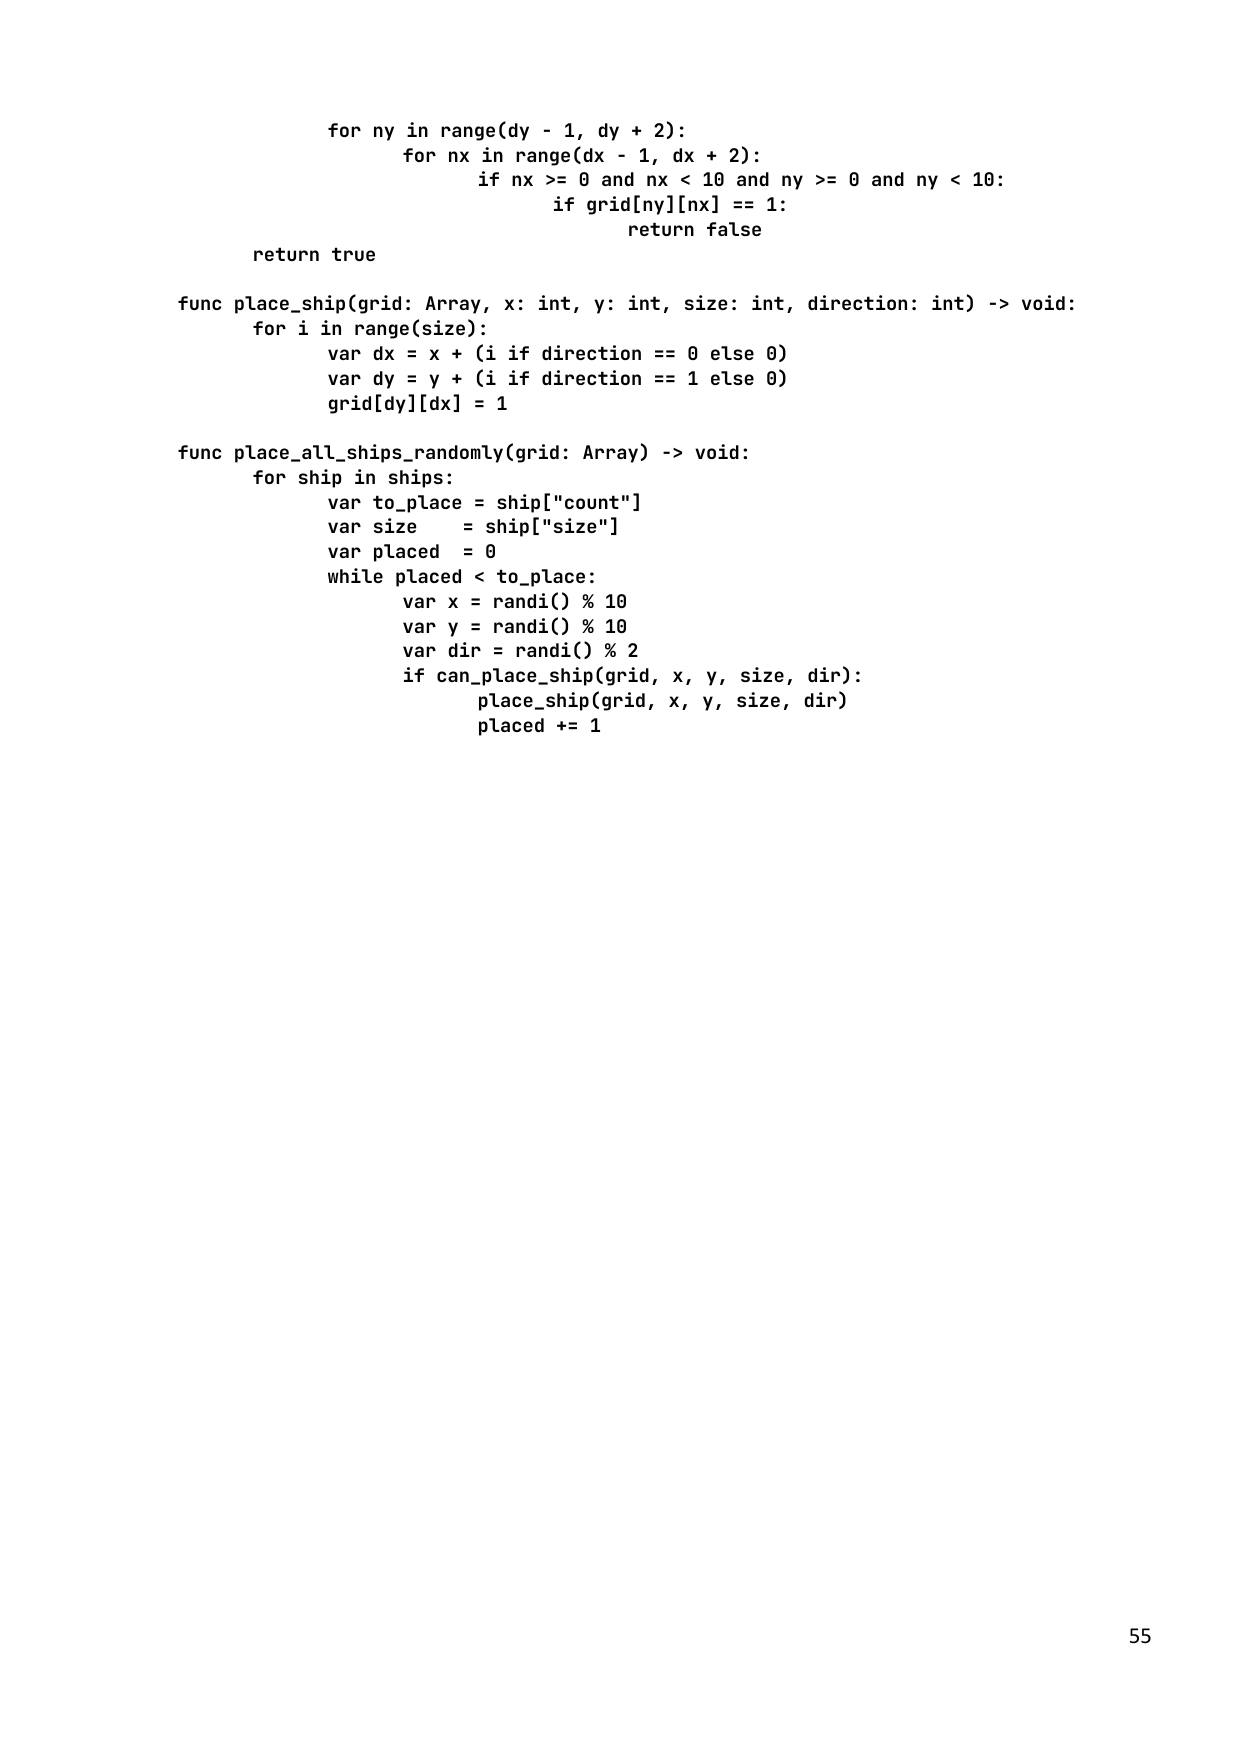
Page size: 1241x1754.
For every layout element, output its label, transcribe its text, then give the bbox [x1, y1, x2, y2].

text func place_ship(grid: Array, x: int, y: int, size: int, direction: int) -> void: [177, 292, 1152, 316]
text while placed < to_place: [177, 564, 1152, 589]
text var size = ship["size"] [177, 515, 1152, 539]
text for nx in range(dx - 1, dx + 2): [177, 143, 1152, 168]
text var placed = 0 [177, 539, 1152, 564]
text if can_place_ship(grid, x, y, size, dir): [177, 663, 1152, 688]
text placed += 1 [177, 713, 1152, 738]
text return true [177, 242, 1152, 267]
text func place_all_ships_randomly(grid: Array) -> void: [177, 440, 1152, 465]
text var y = randi() % 10 [177, 614, 1152, 639]
text grid[dy][dx] = 1 [177, 391, 1152, 416]
text var to_place = ship["count"] [177, 490, 1152, 515]
text if nx >= 0 and nx < 10 and ny >= 0 and ny < 10: [177, 168, 1152, 192]
text var dx = x + (i if direction == 0 else 0) [177, 341, 1152, 366]
text for ship in ships: [177, 465, 1152, 490]
text place_ship(grid, x, y, size, dir) [177, 688, 1152, 713]
text var dir = randi() % 2 [177, 639, 1152, 663]
text for i in range(size): [177, 316, 1152, 341]
text for ny in range(dy - 1, dy + 2): [177, 118, 1152, 143]
text return false [177, 217, 1152, 242]
text if grid[ny][nx] == 1: [177, 192, 1152, 217]
text var dy = y + (i if direction == 1 else 0) [177, 366, 1152, 391]
text var x = randi() % 10 [177, 589, 1152, 614]
